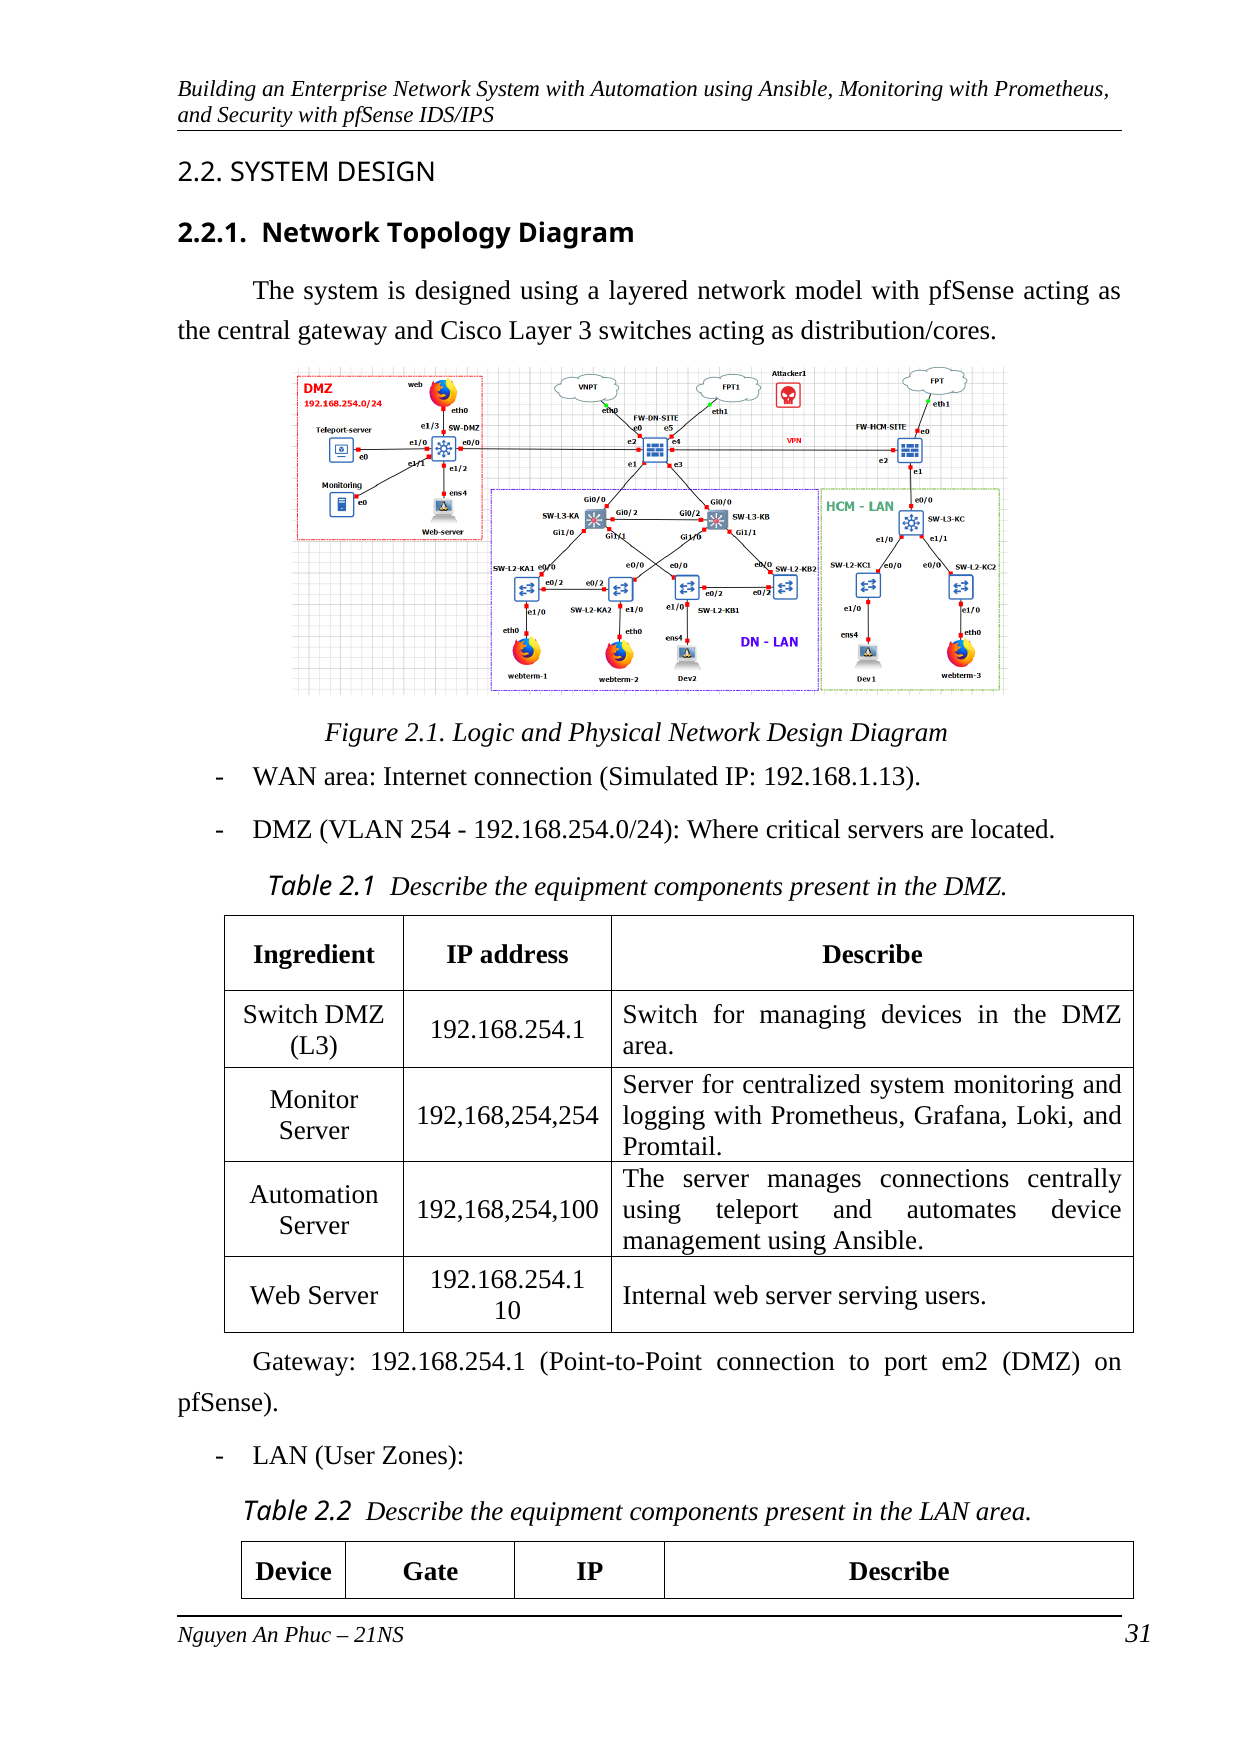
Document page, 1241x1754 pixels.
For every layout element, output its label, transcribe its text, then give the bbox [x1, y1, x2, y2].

text Network Topology Diagram [177, 213, 1122, 250]
table_cell Monitor Server [225, 1068, 403, 1161]
table_cell The server manages connections centrally using teleport and automates device management using Ansible. [612, 1162, 1133, 1256]
text Gateway: 192.168.254.1 (Point-to-Point connection to port em2 (DMZ) on pfSense). [177, 1346, 1122, 1417]
text Describe the equipment components present in the LAN area. [214, 1492, 1122, 1529]
text Describe the equipment components present in the DMZ. [214, 866, 1122, 903]
table_cell 192,168,254,254 [404, 1068, 611, 1161]
table_header Device [242, 1542, 345, 1598]
table_cell Switch DMZ (L3) [225, 991, 403, 1067]
table_cell Switch for managing devices in the DMZ area. [612, 991, 1133, 1067]
table_header Gate [346, 1542, 514, 1598]
table_header IP address/mode [515, 1542, 664, 1598]
text LAN (User Zones): [215, 1439, 1122, 1470]
table_cell Internal web server serving users. [612, 1257, 1133, 1332]
table_cell Automation Server [225, 1162, 403, 1256]
table_header Ingredient [225, 916, 403, 990]
table_cell 192.168.254.1 [404, 991, 611, 1067]
text System design [177, 153, 1122, 190]
text DMZ (VLAN 254 - 192.168.254.0/24): Where critical servers are located. [215, 813, 1122, 844]
table_cell 192.168.254.1 10 [404, 1257, 611, 1332]
table_header IP address [404, 916, 611, 990]
table_header Describe [665, 1542, 1133, 1598]
text WAN area: Internet connection (Simulated IP: 192.168.1.13). [215, 760, 1122, 791]
text Logic and Physical Network Design Diagram [214, 717, 1122, 748]
table_cell Web Server [225, 1257, 403, 1332]
text The system is designed using a layered network model with pfSense acting as the central gateway and Cisco Layer 3 switches acting as distribution/cores. [177, 274, 1122, 345]
table_cell Server for centralized system monitoring and logging with Prometheus, Grafana, Loki, and Promtail. [612, 1068, 1133, 1161]
table_header Describe [612, 916, 1133, 990]
picture [291, 367, 1008, 695]
table_cell 192,168,254,100 [404, 1162, 611, 1256]
